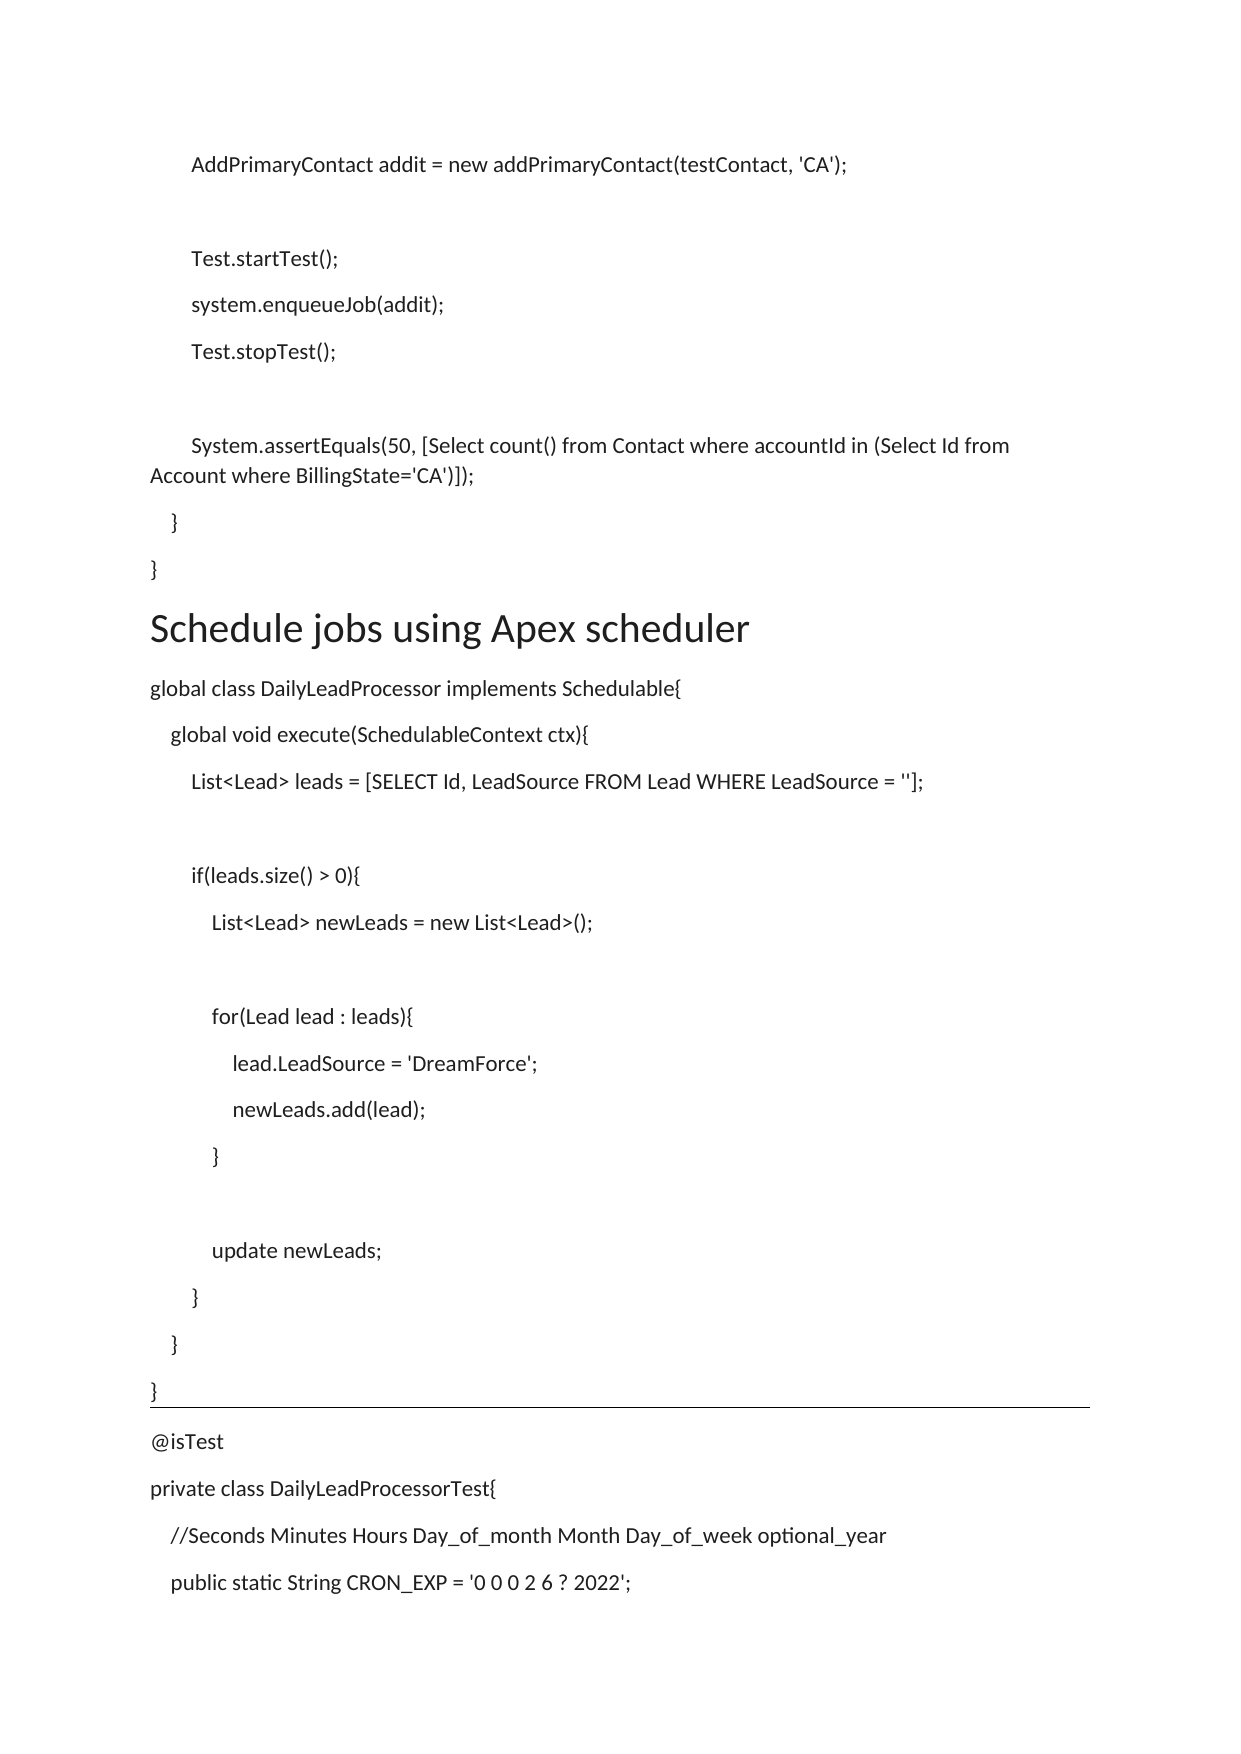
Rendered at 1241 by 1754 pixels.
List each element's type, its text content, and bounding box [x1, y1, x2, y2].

text lead.LeadSource = 'DreamForce'; [150, 1049, 1090, 1077]
text private class DailyLeadProcessorTest{ [150, 1474, 1090, 1502]
text newLeads.add(lead); [150, 1096, 1090, 1123]
text System.assertEquals(50, [Select count() from Contact where accountId in (Select Id from Account where BillingState='CA')]); [150, 431, 1090, 489]
text List<Lead> newLeads = new List<Lead>(); [150, 908, 1090, 936]
text } [150, 508, 1090, 536]
text for(Lead lead : leads){ [150, 1002, 1090, 1030]
text @isTest [150, 1427, 1090, 1455]
text //Seconds Minutes Hours Day_of_month Month Day_of_week optional_year [150, 1521, 1090, 1549]
text } [150, 555, 1090, 583]
text } [150, 1283, 1090, 1311]
text if(leads.size() > 0){ [150, 861, 1090, 889]
text public static String CRON_EXP = '0 0 0 2 6 ? 2022'; [150, 1568, 1090, 1596]
text } [150, 1377, 1090, 1407]
text AddPrimaryContact addit = new addPrimaryContact(testContact, 'CA'); [150, 150, 1090, 178]
text system.enqueueJob(addit); [150, 291, 1090, 319]
text Schedule jobs using Apex scheduler [150, 602, 1090, 653]
text global class DailyLeadProcessor implements Schedulable{ [150, 674, 1090, 702]
text update newLeads; [150, 1236, 1090, 1264]
text } [150, 1142, 1090, 1170]
text Test.startTest(); [150, 244, 1090, 272]
text global void execute(SchedulableContext ctx){ [150, 721, 1090, 748]
text } [150, 1330, 1090, 1358]
text Test.stopTest(); [150, 337, 1090, 366]
text List<Lead> leads = [SELECT Id, LeadSource FROM Lead WHERE LeadSource = '']; [150, 767, 1090, 795]
